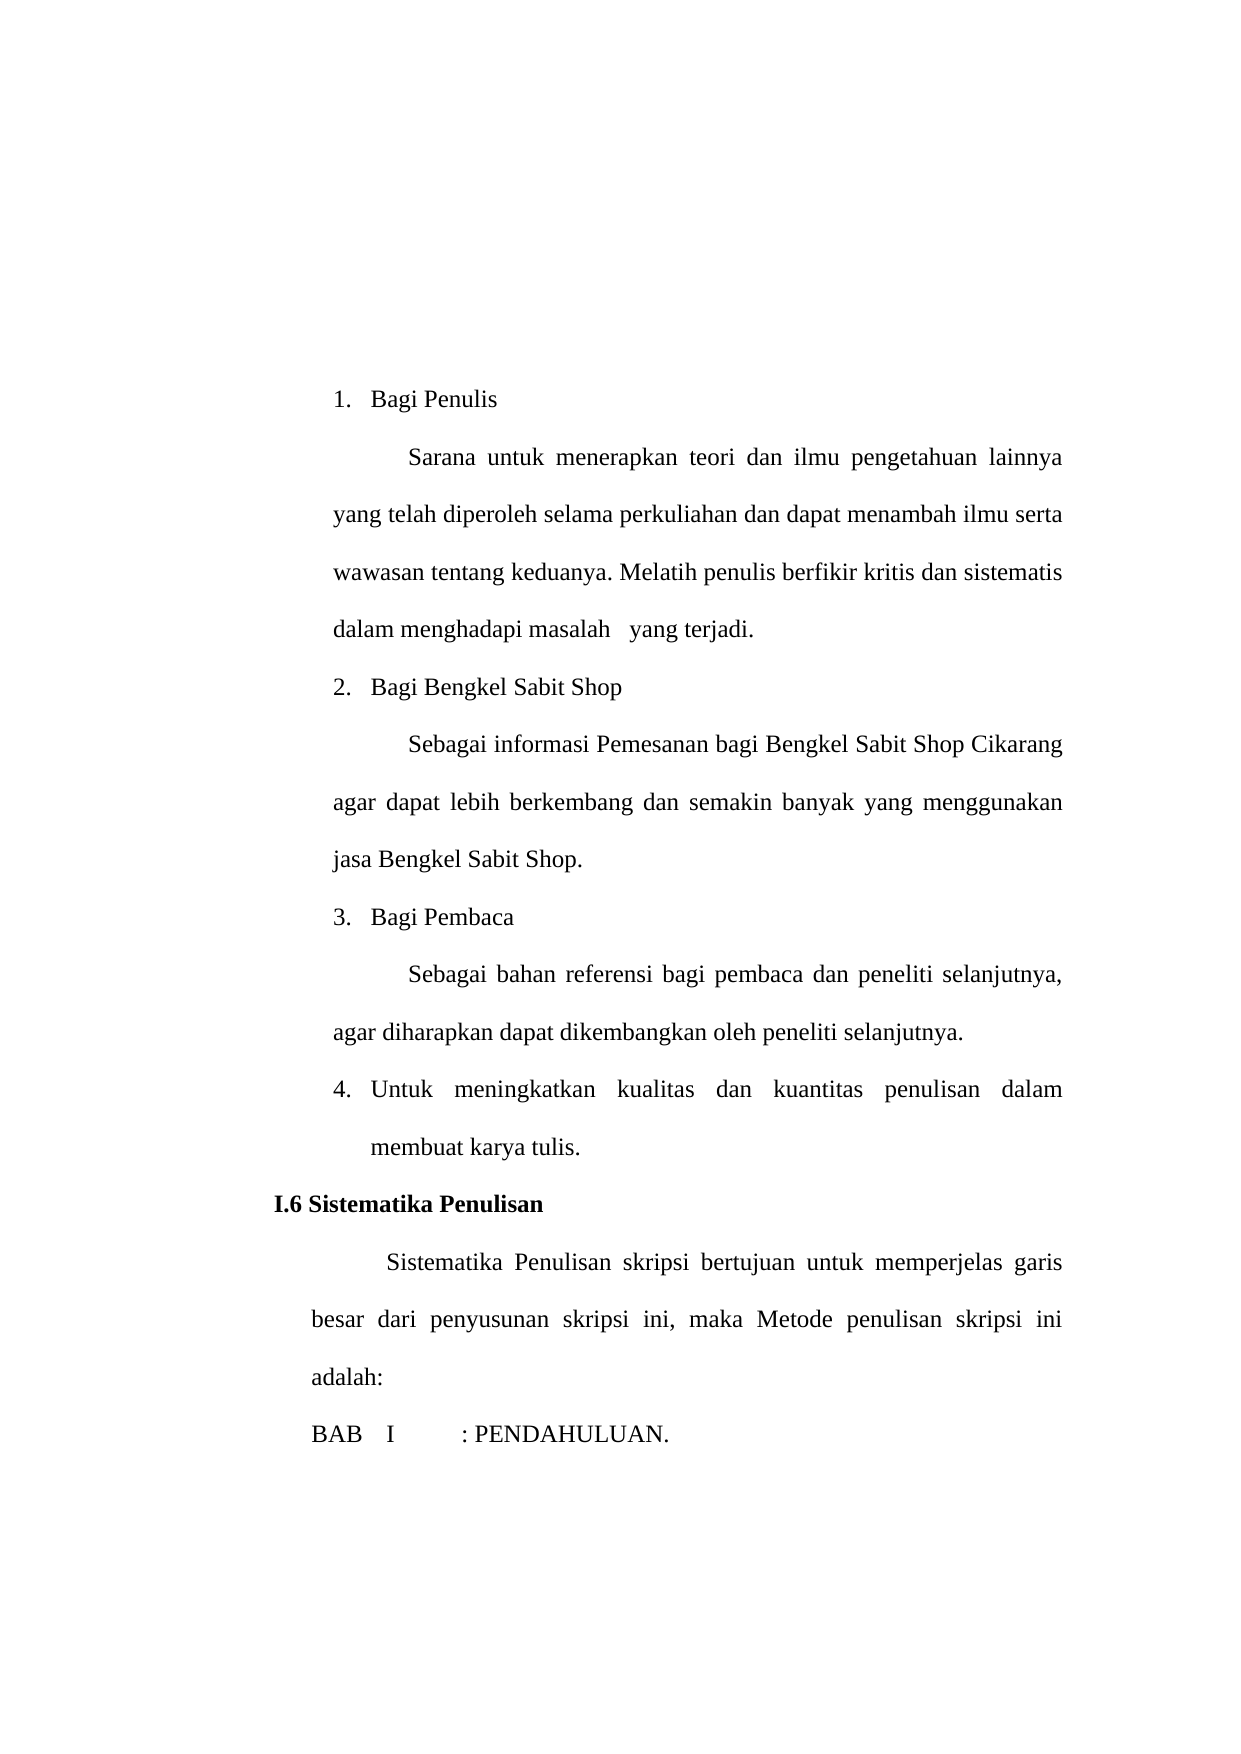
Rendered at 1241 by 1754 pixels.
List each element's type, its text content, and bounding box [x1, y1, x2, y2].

list Bagi Penulis [333, 384, 1063, 413]
list Bagi Bengkel Sabit Shop [333, 672, 1063, 701]
list Sebagai informasi Pemesanan bagi Bengkel Sabit Shop Cikarang agar dapat lebih berkembang dan semakin banyak yang menggunakan jasa Bengkel Sabit Shop. [333, 729, 1063, 873]
list Bagi Pembaca [333, 902, 1063, 931]
list Sebagai bahan referensi bagi pembaca dan peneliti selanjutnya, agar diharapkan dapat dikembangkan oleh peneliti selanjutnya. [333, 959, 1063, 1046]
text Sistematika Penulisan skripsi bertujuan untuk memperjelas garis besar dari penyusunan skripsi ini, maka Metode penulisan skripsi ini adalah: [311, 1247, 1063, 1391]
subtitle Sistematika Penulisan [273, 1189, 1063, 1218]
list Sarana untuk menerapkan teori dan ilmu pengetahuan lainnya yang telah diperoleh selama perkuliahan dan dapat menambah ilmu serta wawasan tentang keduanya. Melatih penulis berfikir kritis dan sistematis dalam menghadapi masalah yang terjadi. [333, 442, 1063, 643]
text BAB I : PENDAHULUAN. [236, 1419, 1063, 1448]
list Untuk meningkatkan kualitas dan kuantitas penulisan dalam membuat karya tulis. [333, 1074, 1063, 1161]
